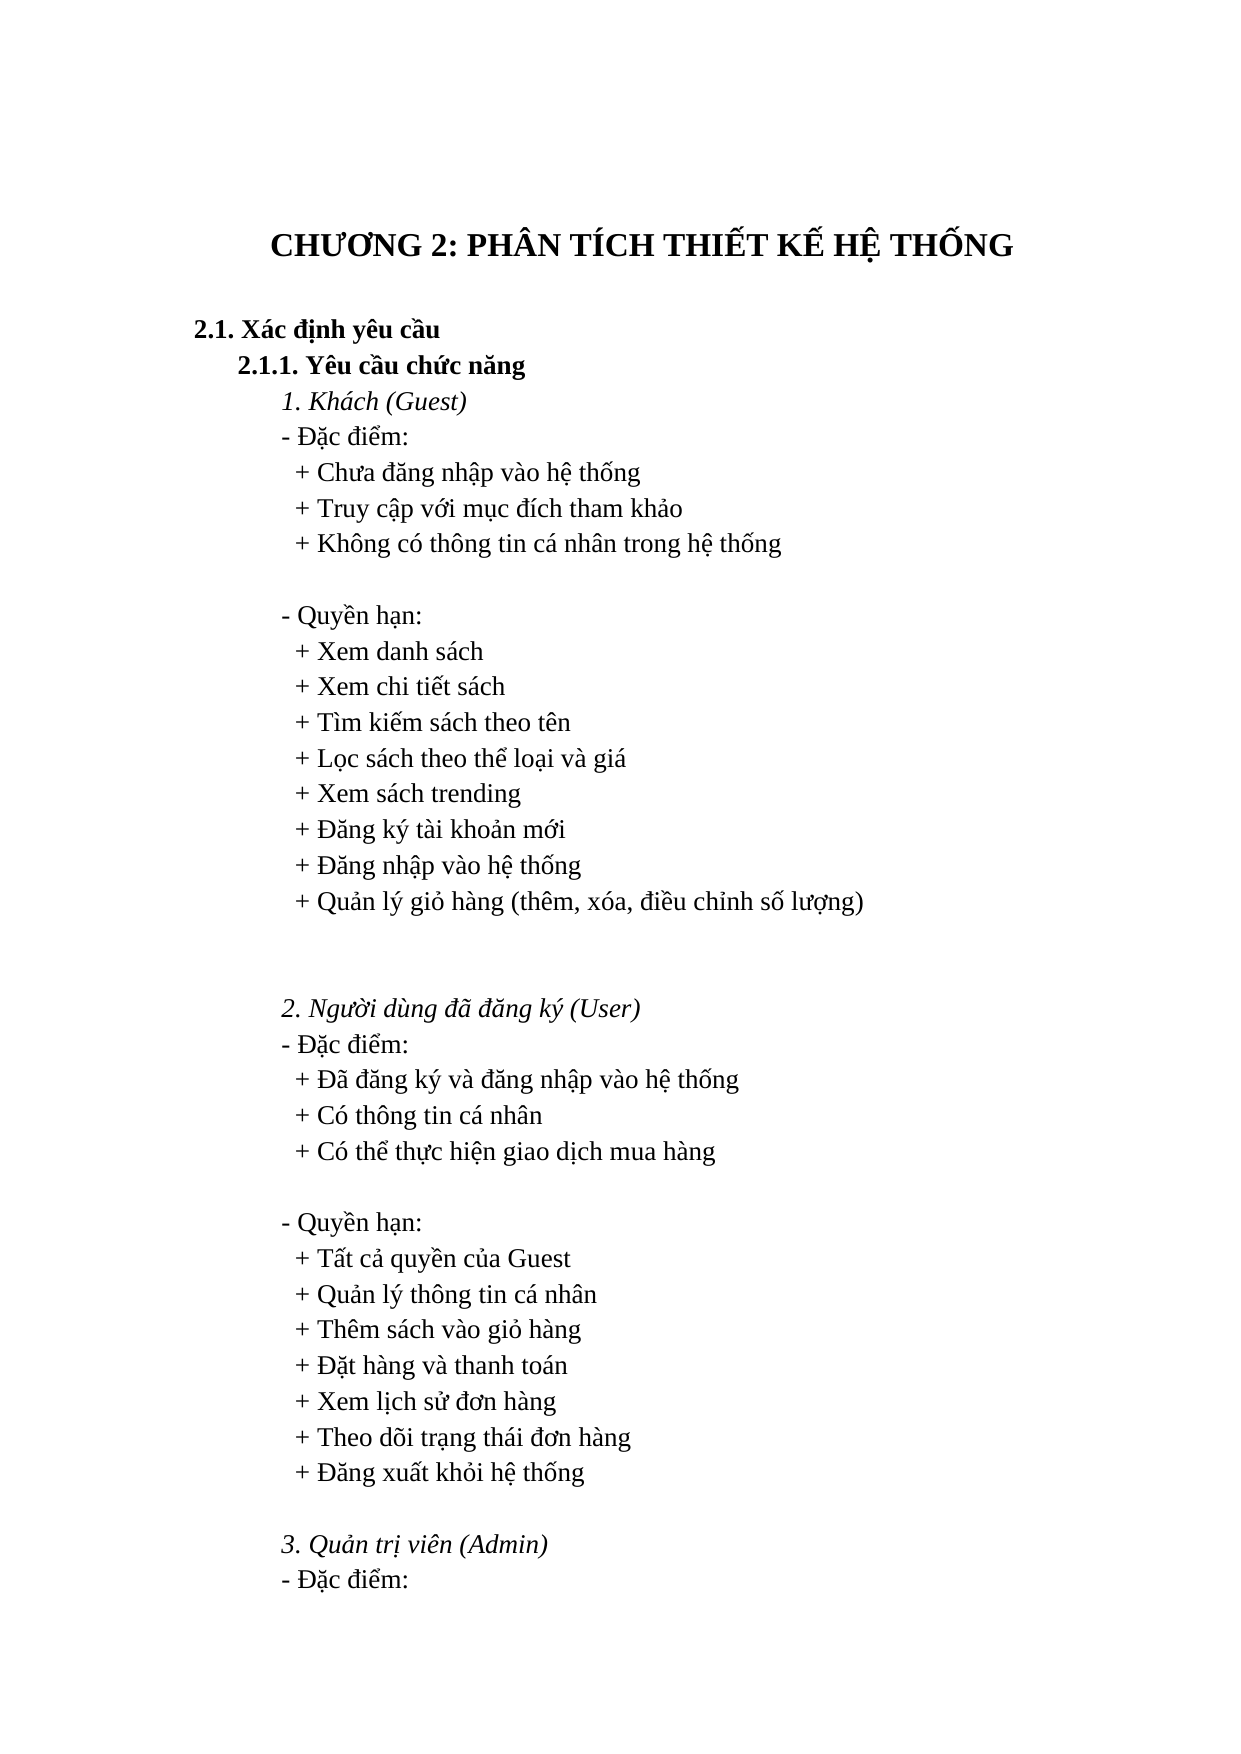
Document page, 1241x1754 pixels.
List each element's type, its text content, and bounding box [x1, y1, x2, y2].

list + Có thông tin cá nhân [281, 1099, 1090, 1130]
list + Đặt hàng và thanh toán [237, 1349, 1090, 1380]
list + Xem sách trending [237, 778, 1090, 809]
list + Đăng xuất khỏi hệ thống [237, 1456, 1090, 1488]
list + Chưa đăng nhập vào hệ thống [237, 456, 1090, 487]
list 2.1. Xác định yêu cầu [150, 313, 1090, 344]
list - Đặc điểm: [281, 1028, 1090, 1059]
list + Tất cả quyền của Guest [237, 1242, 1090, 1273]
list 2. Người dùng đã đăng ký (User) [237, 992, 1090, 1023]
list 3. Quản trị viên (Admin) [237, 1528, 1090, 1559]
list - Quyền hạn: [237, 1206, 1090, 1237]
list - Quyền hạn: [237, 599, 1090, 630]
list + Xem chi tiết sách [237, 670, 1090, 702]
list + Tìm kiếm sách theo tên [237, 706, 1090, 737]
list + Thêm sách vào giỏ hàng [237, 1313, 1090, 1345]
list + Xem danh sách [237, 635, 1090, 666]
list - Đặc điểm: [237, 1564, 1090, 1595]
list CHƯƠNG 2: PHÂN TÍCH THIẾT KẾ HỆ THỐNG [150, 225, 1090, 263]
list + Không có thông tin cá nhân trong hệ thống [237, 527, 1090, 559]
list + Đã đăng ký và đăng nhập vào hệ thống [281, 1063, 1090, 1094]
list 2.1.1. Yêu cầu chức năng [194, 349, 1090, 380]
list + Xem lịch sử đơn hàng [237, 1385, 1090, 1416]
list + Lọc sách theo thể loại và giá [237, 742, 1090, 773]
list + Quản lý thông tin cá nhân [237, 1278, 1090, 1309]
list + Truy cập với mục đích tham khảo [237, 492, 1090, 523]
list 1. Khách (Guest) [237, 384, 1090, 416]
list + Đăng ký tài khoản mới [237, 813, 1090, 844]
list + Quản lý giỏ hàng (thêm, xóa, điều chỉnh số lượng) [237, 885, 1090, 916]
list + Theo dõi trạng thái đơn hàng [237, 1421, 1090, 1452]
list + Đăng nhập vào hệ thống [237, 849, 1090, 880]
list + Có thể thực hiện giao dịch mua hàng [281, 1135, 1090, 1166]
list - Đặc điểm: [237, 420, 1090, 451]
